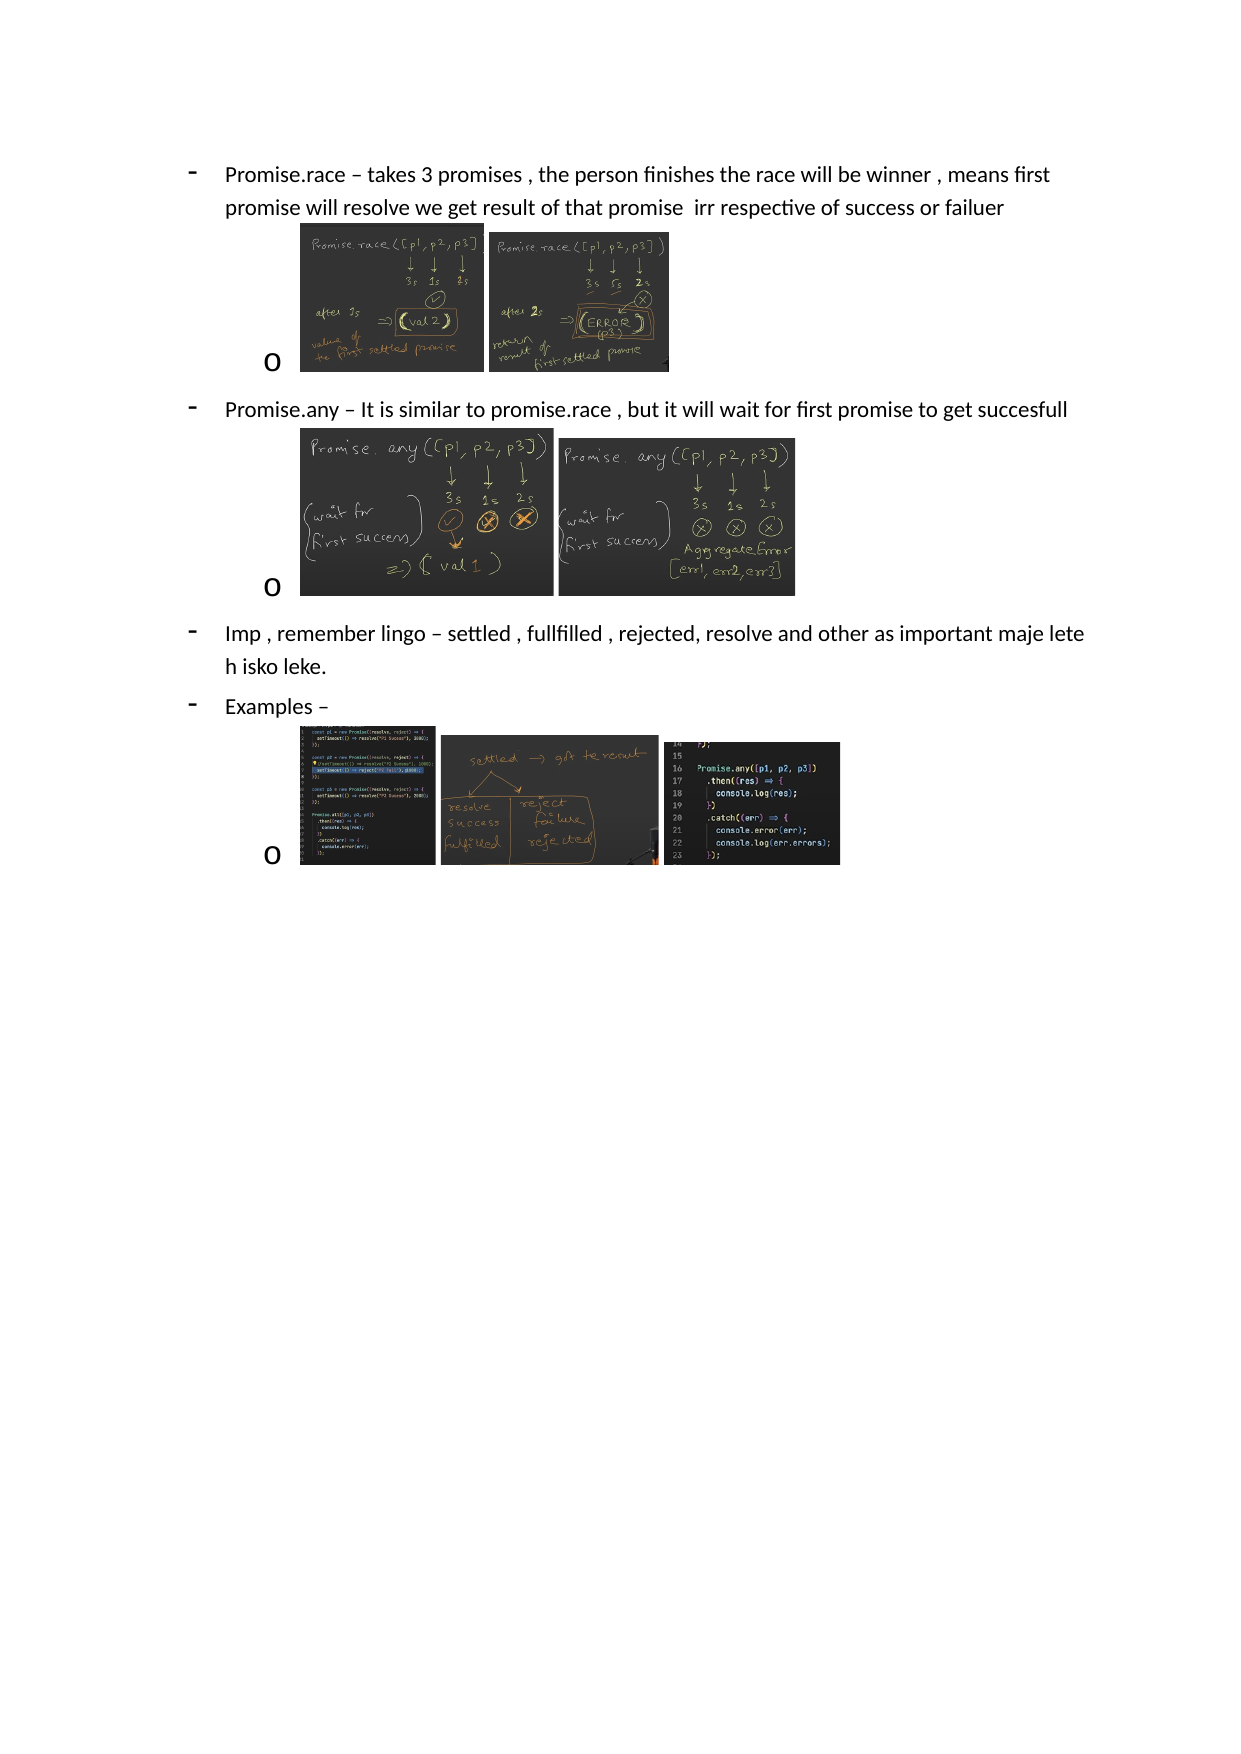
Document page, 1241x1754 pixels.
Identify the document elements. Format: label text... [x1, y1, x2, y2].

picture [300, 428, 554, 596]
picture [300, 223, 484, 372]
list Promise.any – It is similar to promise.race , but it will wait for first promise to get succesfull [187, 385, 1090, 426]
picture [300, 726, 436, 865]
picture [558, 438, 796, 596]
list Imp , remember lingo – settled , fullfilled , rejected, resolve and other as important maje lete h isko leke. [187, 609, 1090, 680]
list Examples – [187, 682, 1090, 723]
picture [440, 735, 659, 865]
list Promise.race – takes 3 promises , the person finishes the race will be winner , means first promise will resolve we get result of that promise irr respective of success or failuer [187, 150, 1090, 221]
picture [664, 742, 841, 865]
picture [489, 232, 669, 372]
